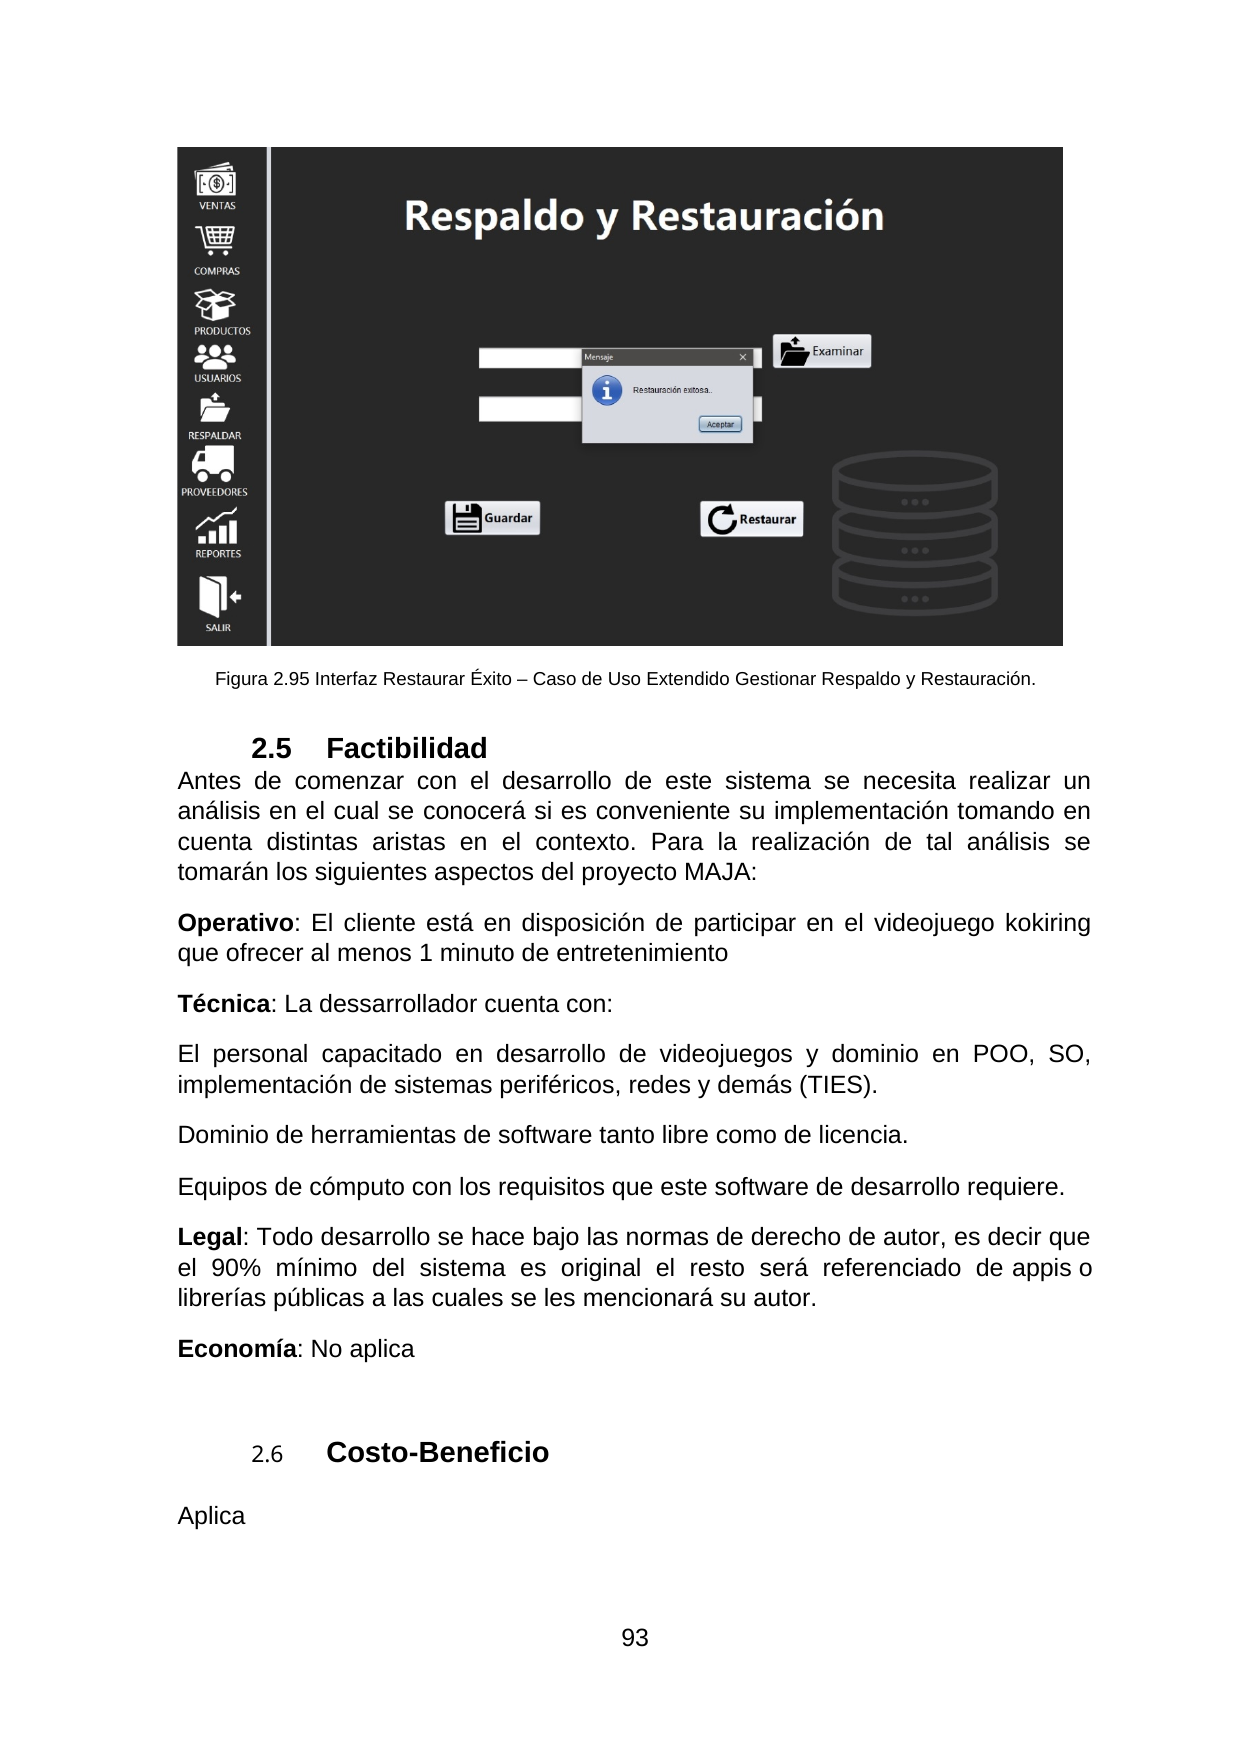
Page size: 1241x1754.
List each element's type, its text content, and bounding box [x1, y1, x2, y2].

text Dominio de herramientas de software tanto libre como de licencia. [177, 1121, 1092, 1149]
text Operativo: El cliente está en disposición de participar en el videojuego kokiring que ofrecer al menos 1 minuto de entretenimiento [177, 907, 1092, 966]
text Figura 2.95 Interfaz Restaurar Éxito – Caso de Uso Extendido Gestionar Respaldo y Restauración. [215, 668, 1092, 689]
picture [177, 147, 1063, 646]
list Factibilidad [251, 731, 1092, 764]
text Técnica: La dessarrollador cuenta con: [177, 988, 1092, 1017]
list Costo-Beneficio [251, 1435, 1092, 1469]
text Aplica [177, 1501, 1092, 1530]
text Equipos de cómputo con los requisitos que este software de desarrollo requiere. [177, 1171, 1092, 1200]
text Economía: No aplica [177, 1333, 1092, 1362]
text Antes de comenzar con el desarrollo de este sistema se necesita realizar un análisis en el cual se conocerá si es conveniente su implementación tomando en cuenta distintas aristas en el contexto. Para la realización de tal análisis se tomarán los siguientes aspectos del proyecto MAJA: [177, 766, 1092, 885]
text Legal: Todo desarrollo se hace bajo las normas de derecho de autor, es decir que el 90% mínimo del sistema es original el resto será referenciado de appis o librerías públicas a las cuales se les mencionará su autor. [177, 1222, 1092, 1311]
text El personal capacitado en desarrollo de videojuegos y dominio en POO, SO, implementación de sistemas periféricos, redes y demás (TIES). [177, 1039, 1092, 1098]
